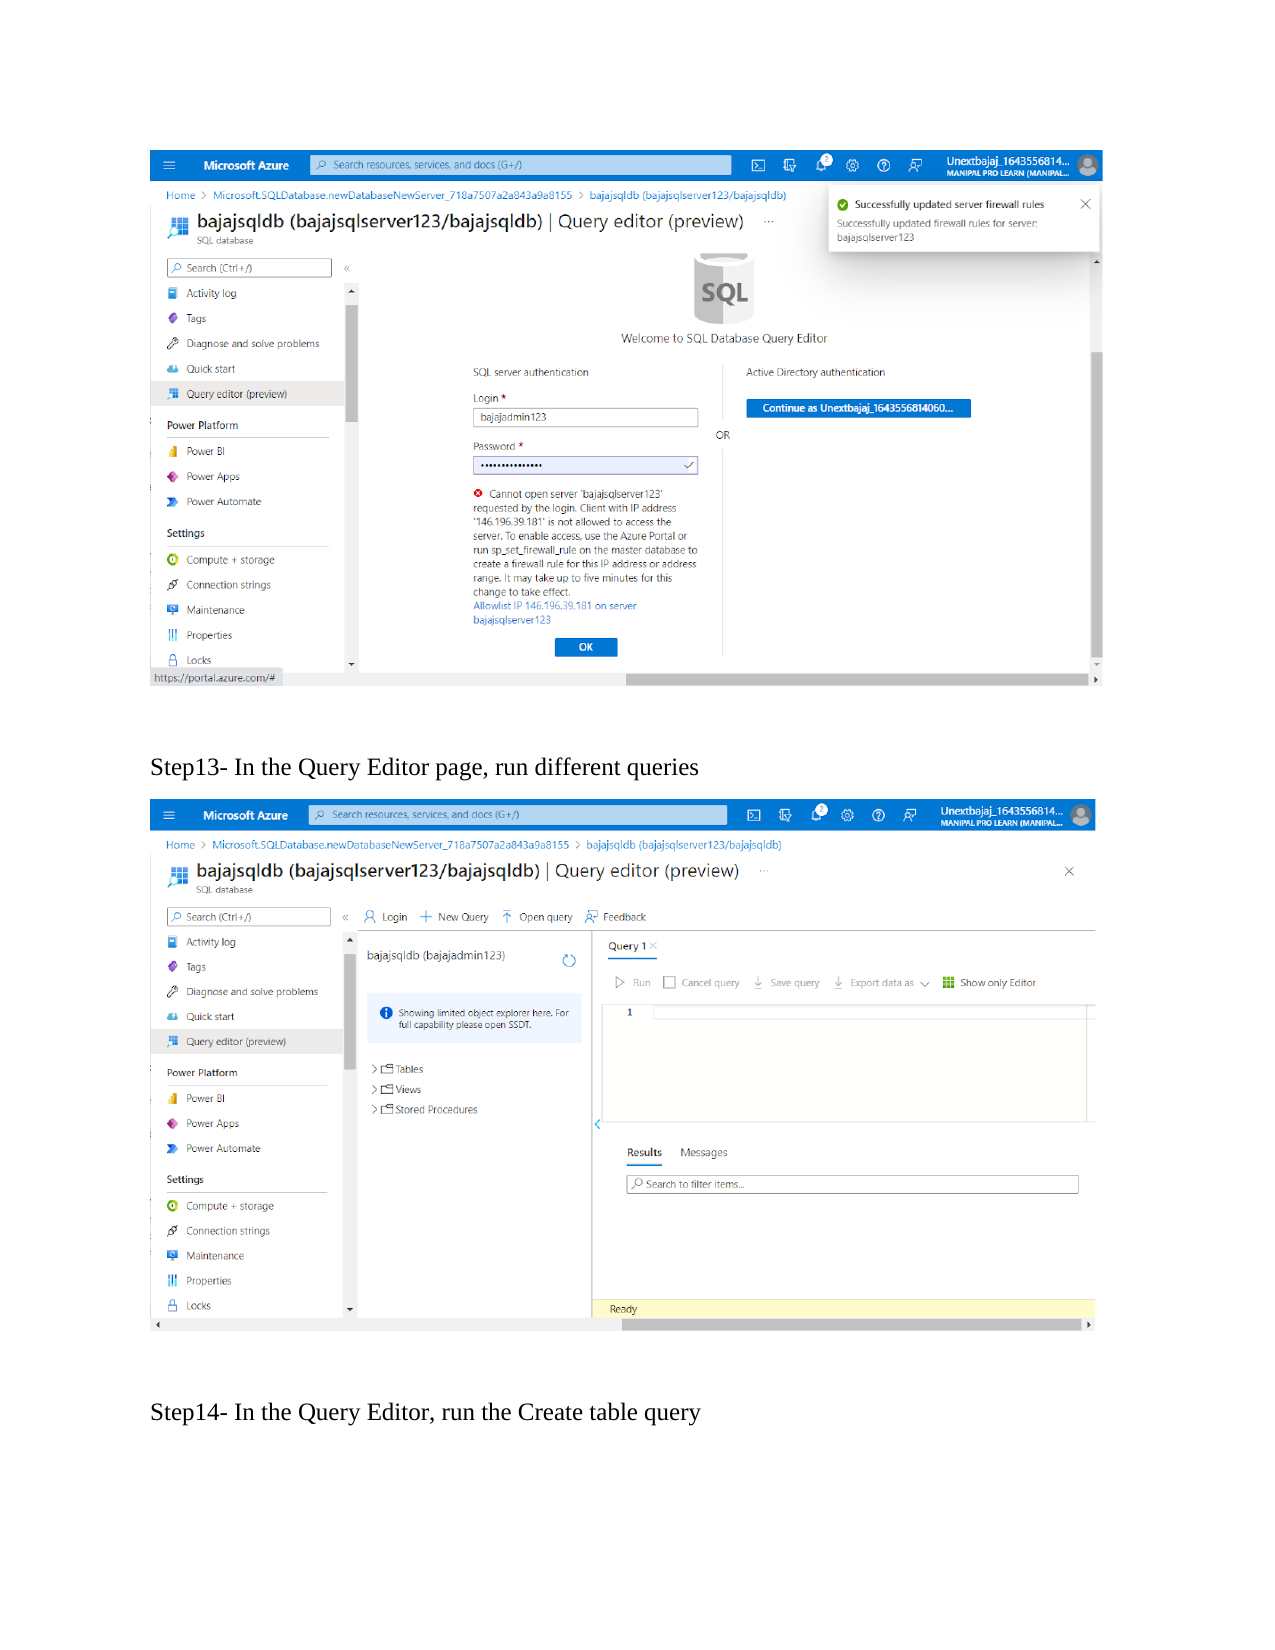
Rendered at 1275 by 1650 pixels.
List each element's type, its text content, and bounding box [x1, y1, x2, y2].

text Step13- In the Query Editor page, run different queries [150, 752, 1125, 781]
picture [150, 799, 1096, 1331]
picture [150, 150, 1103, 686]
text Step14- In the Query Editor, run the Create table query [150, 1397, 1125, 1426]
